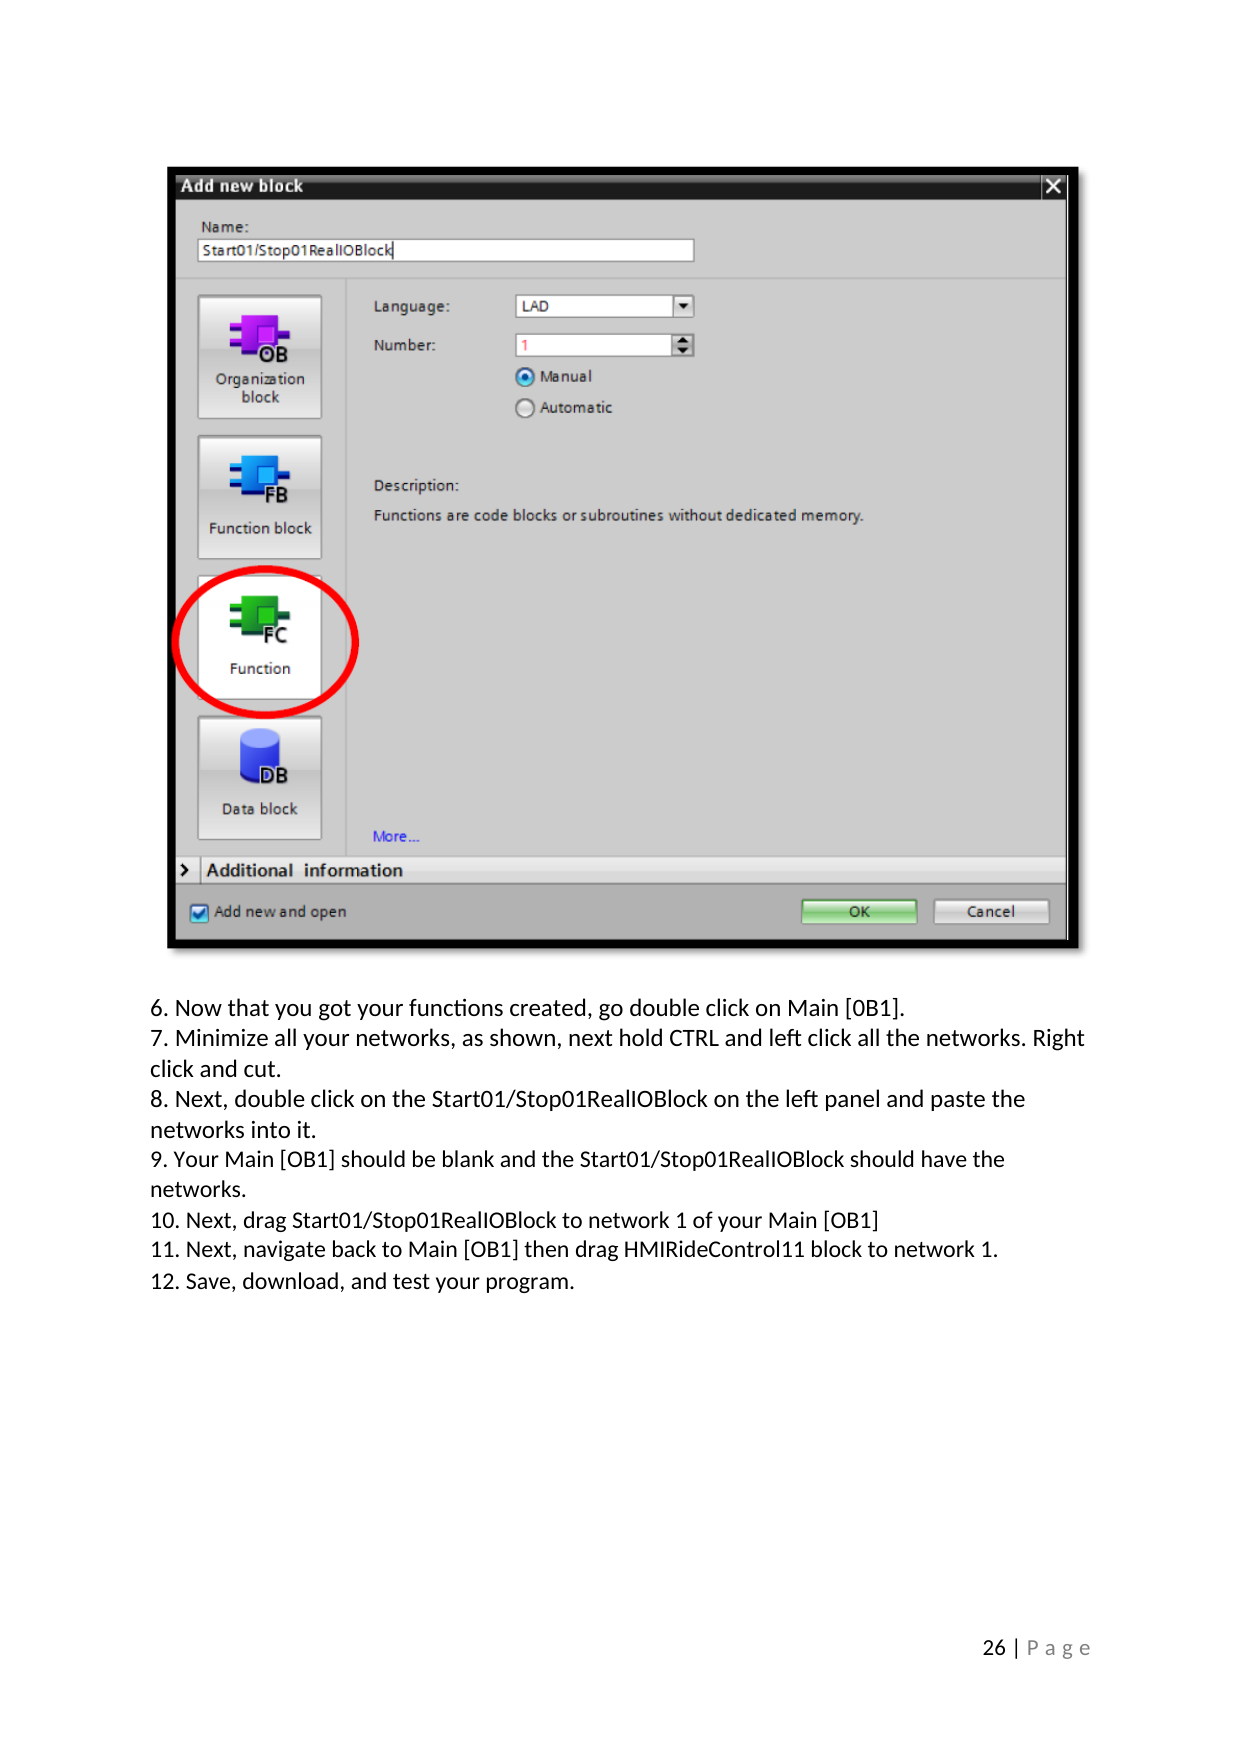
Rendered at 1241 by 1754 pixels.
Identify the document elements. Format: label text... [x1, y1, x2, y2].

text 6. Now that you got your functions created, go double click on Main [0B1]. [150, 992, 1090, 1022]
text 12. Save, download, and test your program. [150, 1266, 1090, 1295]
text 7. Minimize all your networks, as shown, next hold CTRL and left click all the networks. Right click and cut. [150, 1022, 1090, 1083]
picture [160, 150, 1091, 963]
text 9. Your Main [OB1] should be blank and the Start01/Stop01RealIOBlock should have the networks. [150, 1144, 1090, 1203]
text 8. Next, double click on the Start01/Stop01RealIOBlock on the left panel and paste the networks into it. [150, 1083, 1090, 1144]
text 11. Next, navigate back to Main [OB1] then drag HMIRideControl11 block to network 1. [150, 1234, 1090, 1264]
text 10. Next, drag Start01/Stop01RealIOBlock to network 1 of your Main [OB1] [150, 1205, 1090, 1234]
